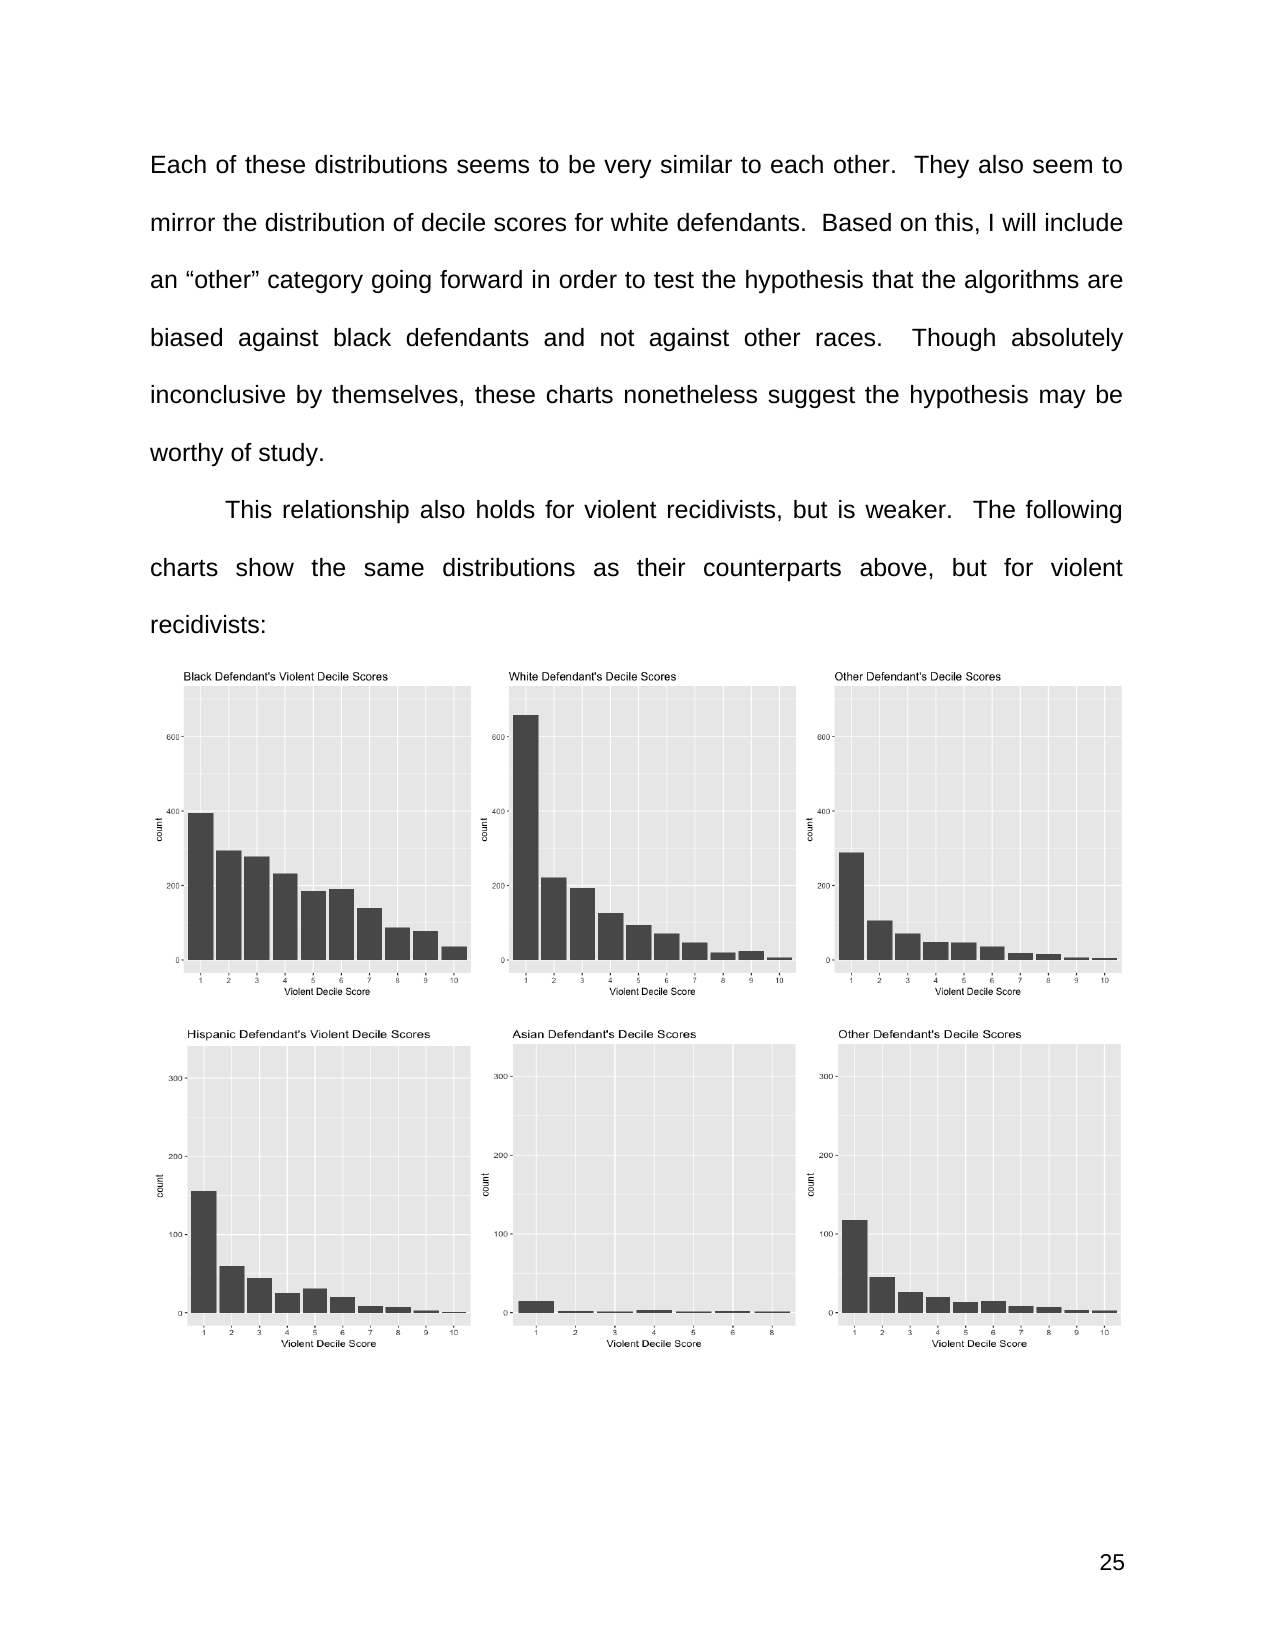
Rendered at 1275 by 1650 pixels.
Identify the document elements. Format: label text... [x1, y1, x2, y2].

text This relationship also holds for violent recidivists, but is weaker. The following charts show the same distributions as their counterparts above, but for violent recidivists: [150, 495, 1125, 639]
text Each of these distributions seems to be very similar to each other. They also seem to mirror the distribution of decile scores for white defendants. Based on this, I will include an “other” category going forward in order to test the hypothesis that the algorithms are biased against black defendants and not against other races. Though absolutely inconclusive by themselves, these charts nonetheless suggest the hypothesis may be worthy of study. [150, 150, 1125, 466]
picture [150, 1025, 1125, 1351]
picture [150, 667, 1125, 999]
